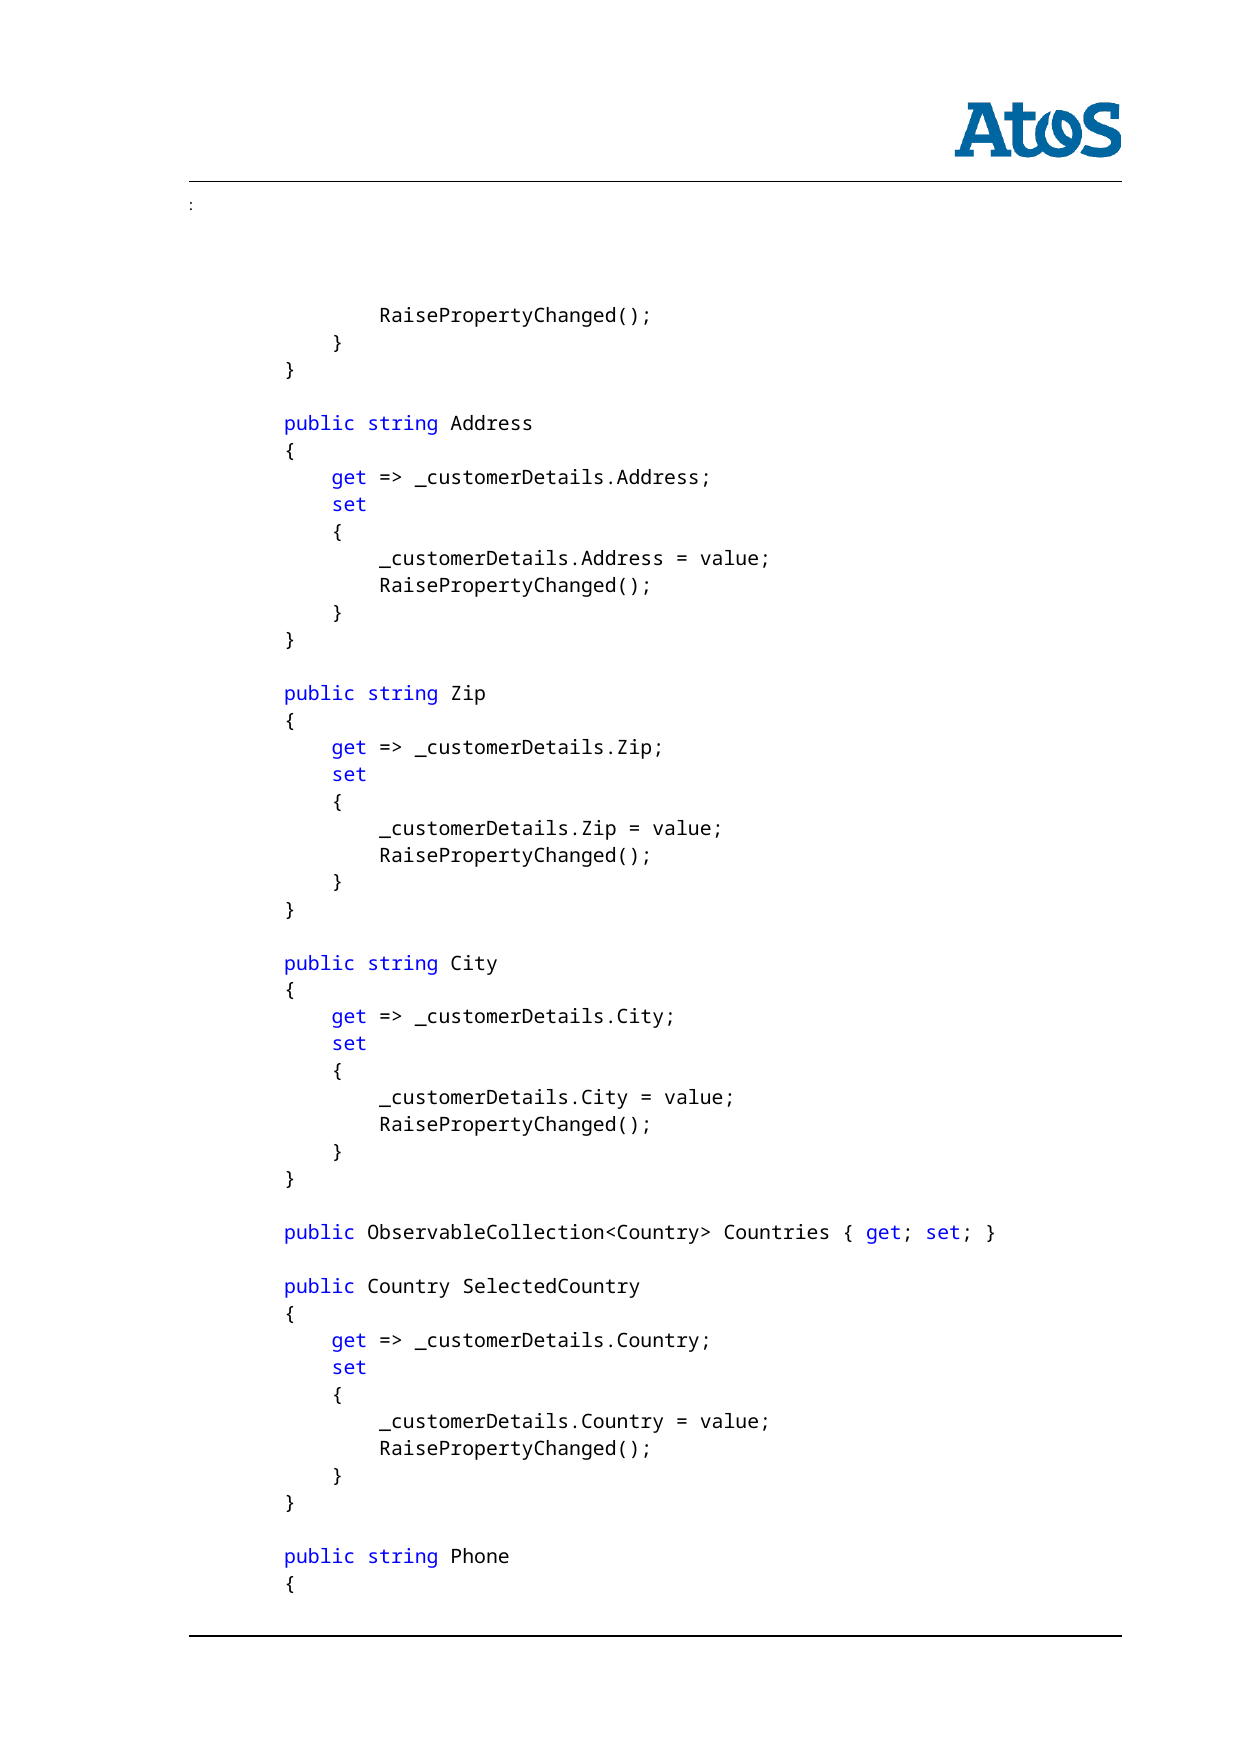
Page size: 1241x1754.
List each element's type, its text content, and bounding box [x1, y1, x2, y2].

text get => _customerDetails.Country; [189, 1326, 1122, 1353]
text public Country SelectedCountry [189, 1272, 1122, 1299]
text RaisePropertyChanged(); [189, 841, 1122, 868]
text public string City [189, 949, 1122, 976]
text } [189, 625, 1122, 652]
text get => _customerDetails.Zip; [189, 733, 1122, 760]
text { [189, 1569, 1122, 1596]
text set [189, 1030, 1122, 1057]
text public string Phone [189, 1542, 1122, 1569]
text { [189, 787, 1122, 814]
text } [189, 895, 1122, 922]
text RaisePropertyChanged(); [189, 571, 1122, 598]
text } [189, 1461, 1122, 1488]
text RaisePropertyChanged(); [189, 301, 1122, 328]
picture [952, 100, 1121, 157]
text } [189, 1164, 1122, 1192]
text { [189, 706, 1122, 733]
text get => _customerDetails.Address; [189, 463, 1122, 490]
text public string Address [189, 409, 1122, 436]
text RaisePropertyChanged(); [189, 1111, 1122, 1138]
text _customerDetails.Zip = value; [189, 814, 1122, 841]
text get => _customerDetails.City; [189, 1003, 1122, 1030]
text public ObservableCollection<Country> Countries { get; set; } [189, 1218, 1122, 1246]
text RaisePropertyChanged(); [189, 1434, 1122, 1461]
text _customerDetails.Country = value; [189, 1407, 1122, 1434]
text } [189, 1488, 1122, 1515]
text set [189, 760, 1122, 787]
text { [189, 976, 1122, 1003]
text } [189, 868, 1122, 895]
text { [189, 1299, 1122, 1326]
text public string Zip [189, 679, 1122, 706]
text } [189, 1138, 1122, 1164]
text { [189, 436, 1122, 463]
text { [189, 1057, 1122, 1084]
text { [189, 517, 1122, 544]
text _customerDetails.Address = value; [189, 544, 1122, 571]
text { [189, 1380, 1122, 1407]
text } [189, 355, 1122, 382]
text _customerDetails.City = value; [189, 1084, 1122, 1111]
text } [189, 328, 1122, 355]
text } [189, 598, 1122, 625]
text set [189, 490, 1122, 517]
text set [189, 1353, 1122, 1380]
